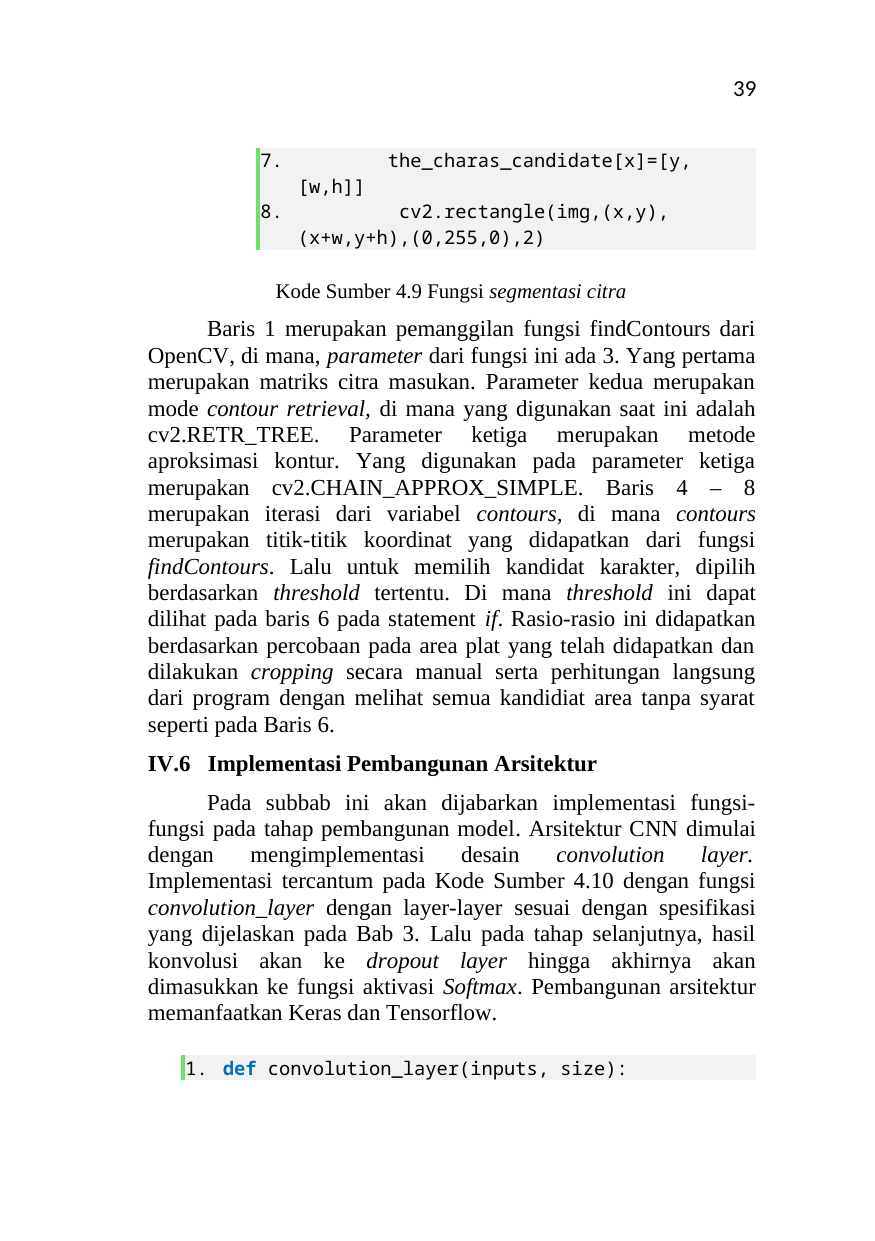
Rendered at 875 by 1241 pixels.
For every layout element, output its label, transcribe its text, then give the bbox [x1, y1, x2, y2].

list def convolution_layer(inputs, size): [185, 1055, 756, 1080]
text Pada subbab ini akan dijabarkan implementasi fungsi-fungsi pada tahap pembangunan model. Arsitektur CNN dimulai dengan mengimplementasi desain convolution layer. Implementasi tercantum pada Kode Sumber 4.10 dengan fungsi convolution_layer dengan layer-layer sesuai dengan spesifikasi yang dijelaskan pada Bab 3. Lalu pada tahap selanjutnya, hasil konvolusi akan ke dropout layer hingga akhirnya akan dimasukkan ke fungsi aktivasi Softmax. Pembangunan arsitektur memanfaatkan Keras dan Tensorflow. [148, 788, 756, 1026]
text Kode Sumber 4.9 Fungsi segmentasi citra [148, 279, 756, 303]
list the_charas_candidate[x]=[y,[w,h]] [260, 148, 756, 199]
list cv2.rectangle(img,(x,y),(x+w,y+h),(0,255,0),2) [260, 199, 756, 250]
text Baris 1 merupakan pemanggilan fungsi findContours dari OpenCV, di mana, parameter dari fungsi ini ada 3. Yang pertama merupakan matriks citra masukan. Parameter kedua merupakan mode contour retrieval, di mana yang digunakan saat ini adalah cv2.RETR_TREE. Parameter ketiga merupakan metode aproksimasi kontur. Yang digunakan pada parameter ketiga merupakan cv2.CHAIN_APPROX_SIMPLE. Baris 4 – 8 merupakan iterasi dari variabel contours, di mana contours merupakan titik-titik koordinat yang didapatkan dari fungsi findContours. Lalu untuk memilih kandidat karakter, dipilih berdasarkan threshold tertentu. Di mana threshold ini dapat dilihat pada baris 6 pada statement if. Rasio-rasio ini didapatkan berdasarkan percobaan pada area plat yang telah didapatkan dan dilakukan cropping secara manual serta perhitungan langsung dari program dengan melihat semua kandidiat area tanpa syarat seperti pada Baris 6. [148, 316, 756, 737]
subtitle Implementasi Pembangunan Arsitektur [148, 750, 756, 776]
